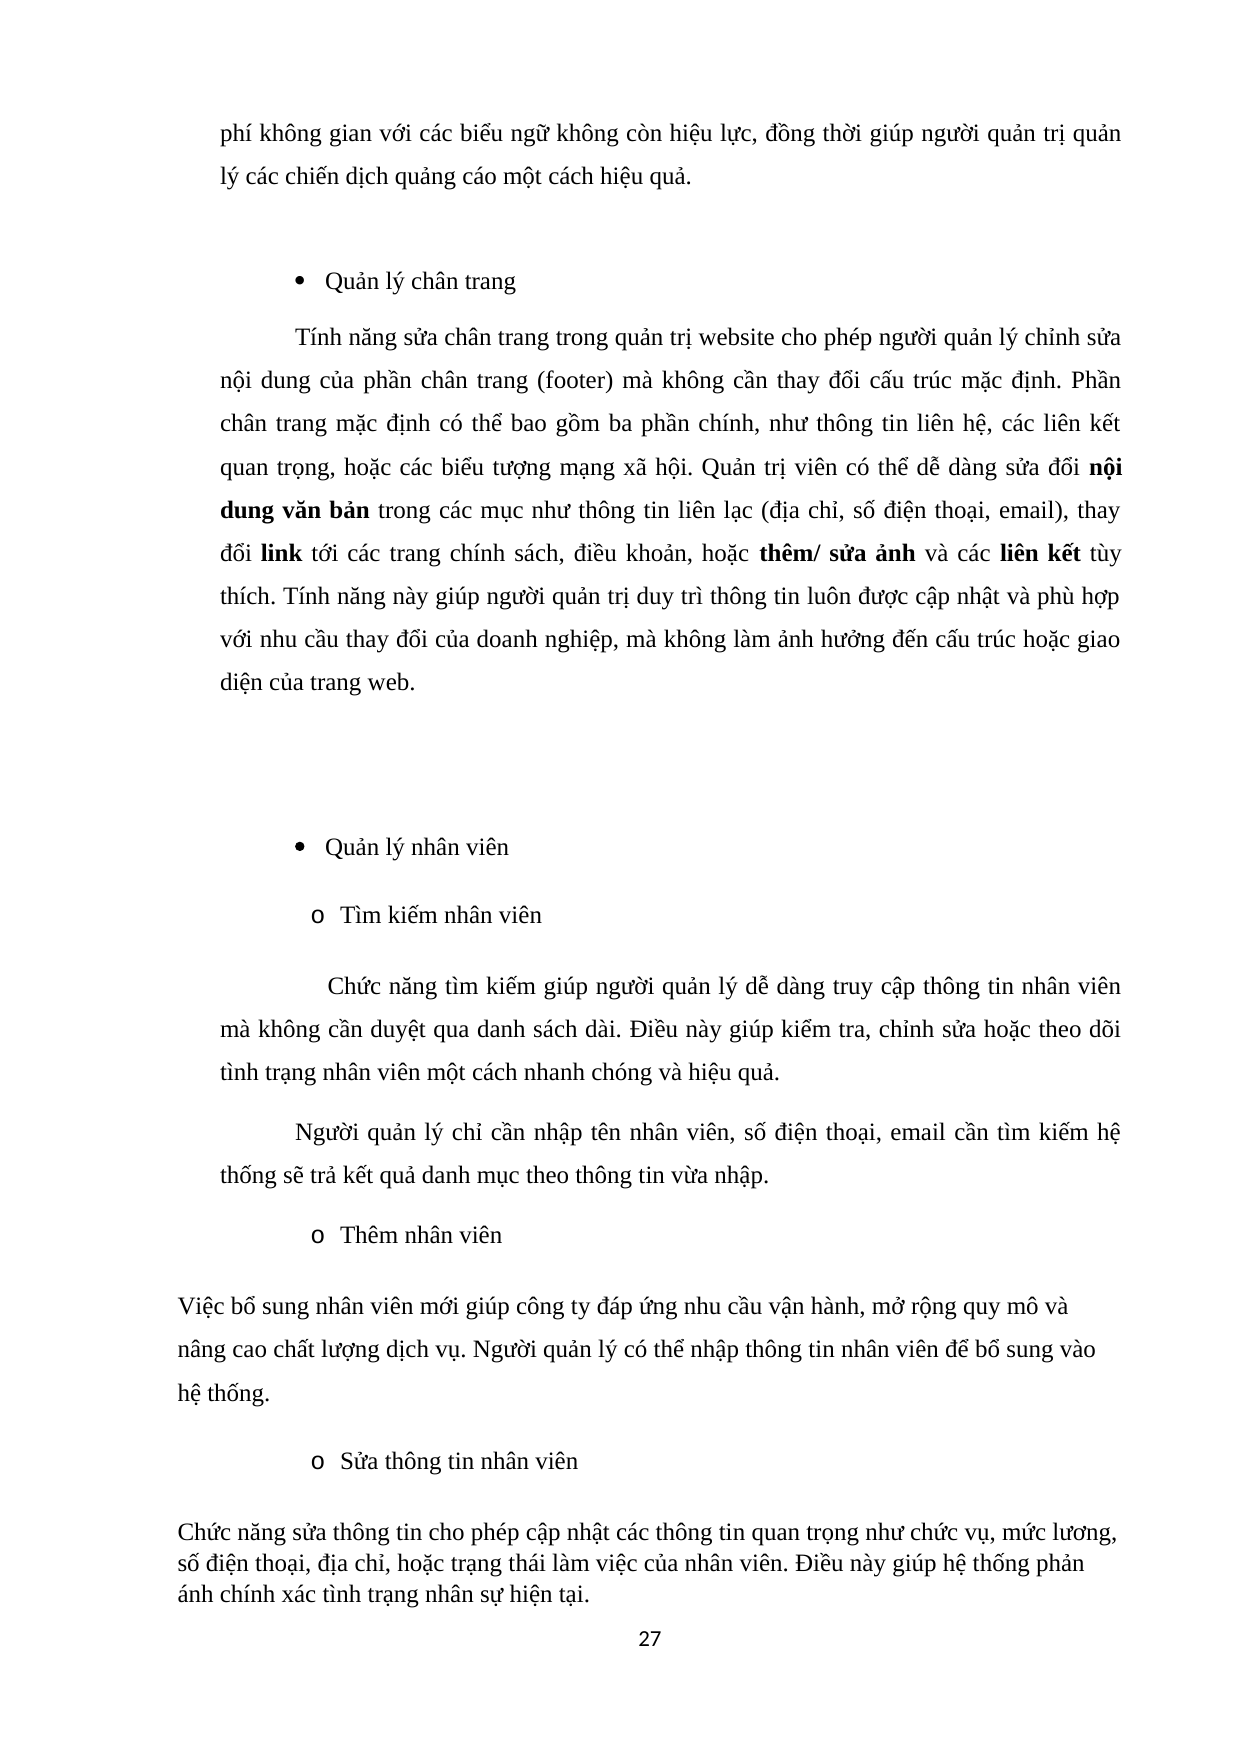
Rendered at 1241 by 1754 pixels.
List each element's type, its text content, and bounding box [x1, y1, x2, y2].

subtitle Quản lý chân trang [295, 266, 1122, 295]
text Tính năng sửa chân trang trong quản trị website cho phép người quản lý chỉnh sửa nội dung của phần chân trang (footer) mà không cần thay đổi cấu trúc mặc định. Phần chân trang mặc định có thể bao gồm ba phần chính, như thông tin liên hệ, các liên kết quan trọng, hoặc các biểu tượng mạng xã hội. Quản trị viên có thể dễ dàng sửa đổi nội dung văn bản trong các mục như thông tin liên lạc (địa chỉ, số điện thoại, email), thay đổi link tới các trang chính sách, điều khoản, hoặc thêm/ sửa ảnh và các liên kết tùy thích. Tính năng này giúp người quản trị duy trì thông tin luôn được cập nhật và phù hợp với nhu cầu thay đổi của doanh nghiệp, mà không làm ảnh hưởng đến cấu trúc hoặc giao diện của trang web. [220, 322, 1122, 696]
subtitle Tìm kiếm nhân viên [310, 900, 1122, 931]
text Chức năng tìm kiếm giúp người quản lý dễ dàng truy cập thông tin nhân viên mà không cần duyệt qua danh sách dài. Điều này giúp kiểm tra, chỉnh sửa hoặc theo dõi tình trạng nhân viên một cách nhanh chóng và hiệu quả. [220, 971, 1122, 1086]
subtitle Thêm nhân viên [310, 1220, 1122, 1251]
text Người quản lý chỉ cần nhập tên nhân viên, số điện thoại, email cần tìm kiếm hệ thống sẽ trả kết quả danh mục theo thông tin vừa nhập. [220, 1117, 1122, 1189]
text Chức năng sửa thông tin cho phép cập nhật các thông tin quan trọng như chức vụ, mức lương, số điện thoại, địa chỉ, hoặc trạng thái làm việc của nhân viên. Điều này giúp hệ thống phản ánh chính xác tình trạng nhân sự hiện tại. [177, 1517, 1122, 1608]
subtitle Sửa thông tin nhân viên [310, 1446, 1122, 1477]
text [220, 118, 1122, 190]
subtitle Việc bổ sung nhân viên mới giúp công ty đáp ứng nhu cầu vận hành, mở rộng quy mô và nâng cao chất lượng dịch vụ. Người quản lý có thể nhập thông tin nhân viên để bổ sung vào hệ thống. [177, 1291, 1122, 1406]
subtitle Quản lý nhân viên [295, 832, 1122, 861]
